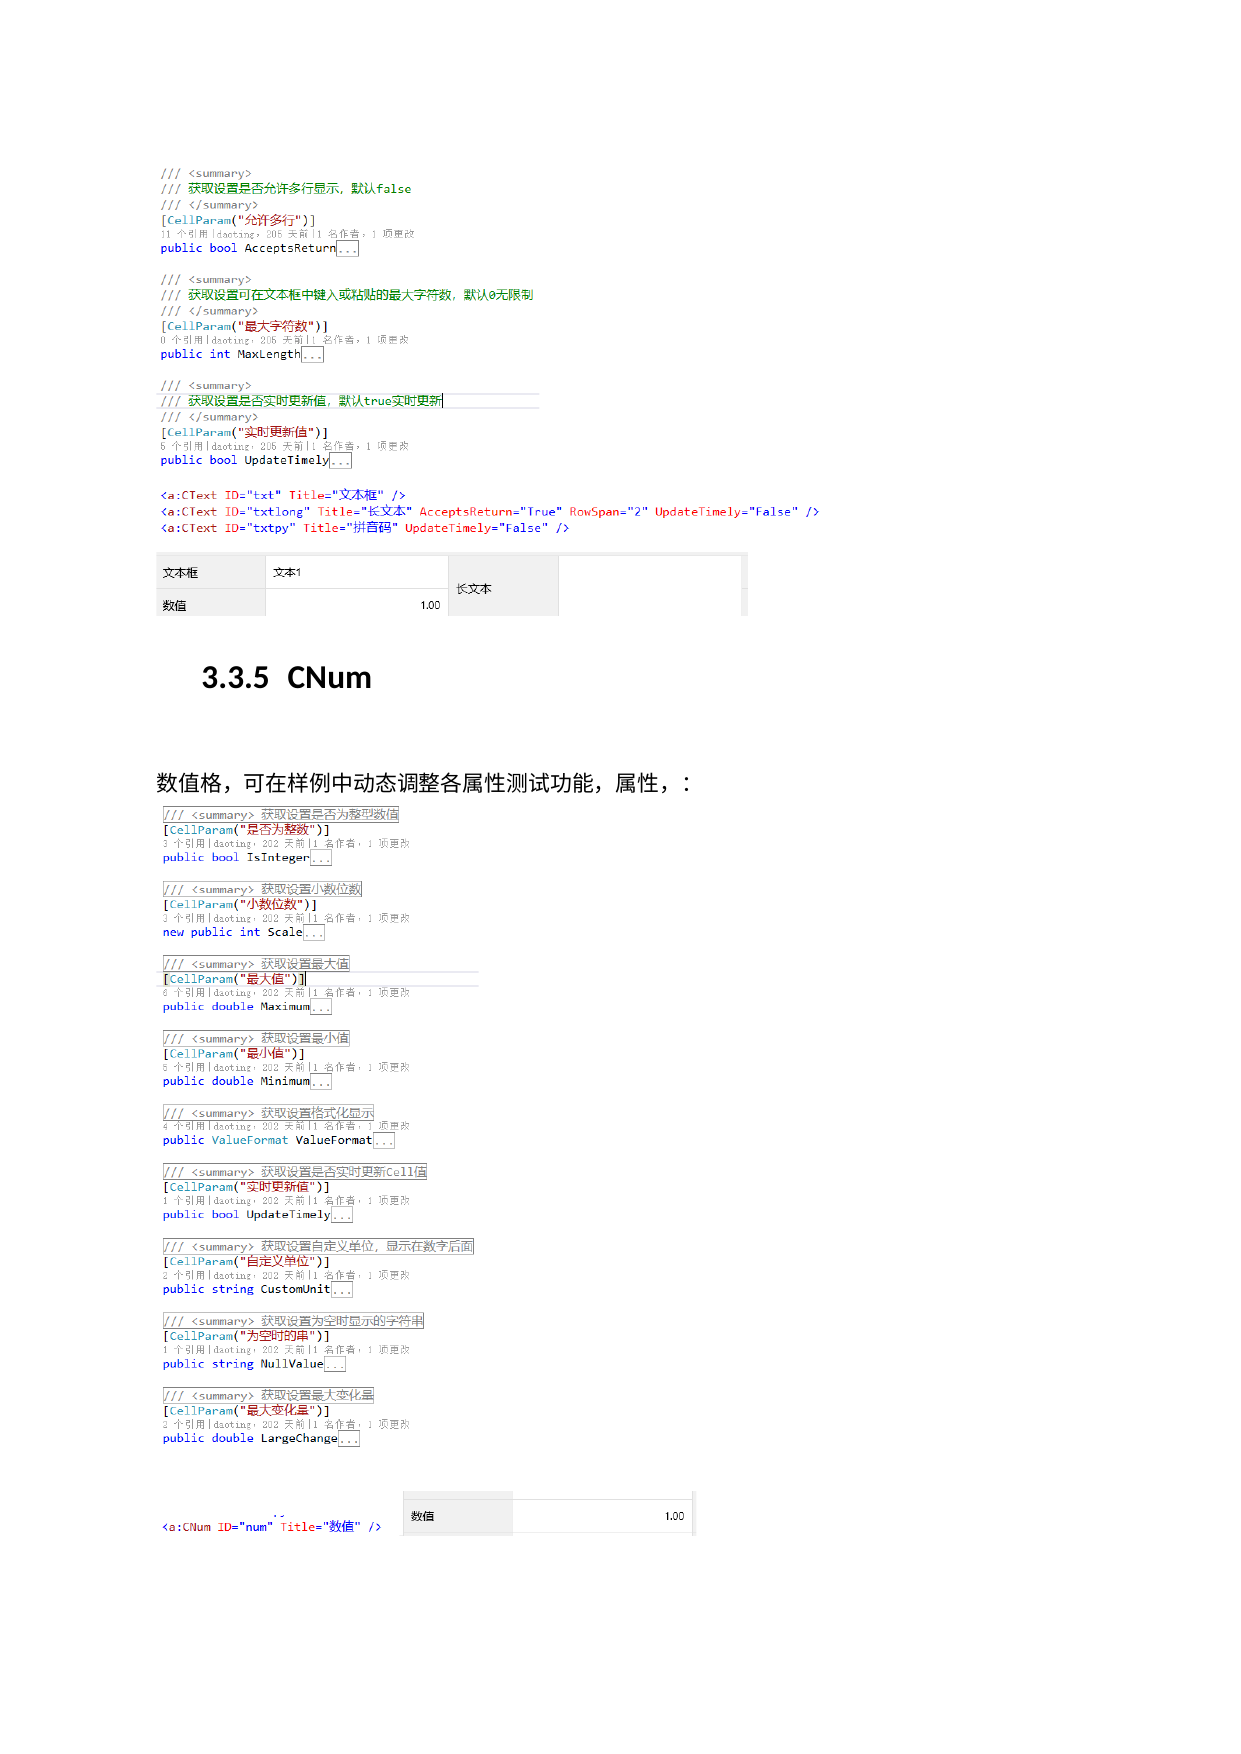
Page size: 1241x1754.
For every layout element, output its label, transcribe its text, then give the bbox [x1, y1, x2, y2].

picture [156, 1515, 390, 1536]
picture [156, 162, 540, 472]
picture [156, 487, 828, 537]
picture [156, 798, 479, 1451]
picture [399, 1491, 697, 1536]
picture [156, 552, 748, 616]
text 数值格，可在样例中动态调整各属性测试功能，属性，： [112, 766, 1128, 798]
subtitle CNum [201, 644, 1128, 709]
